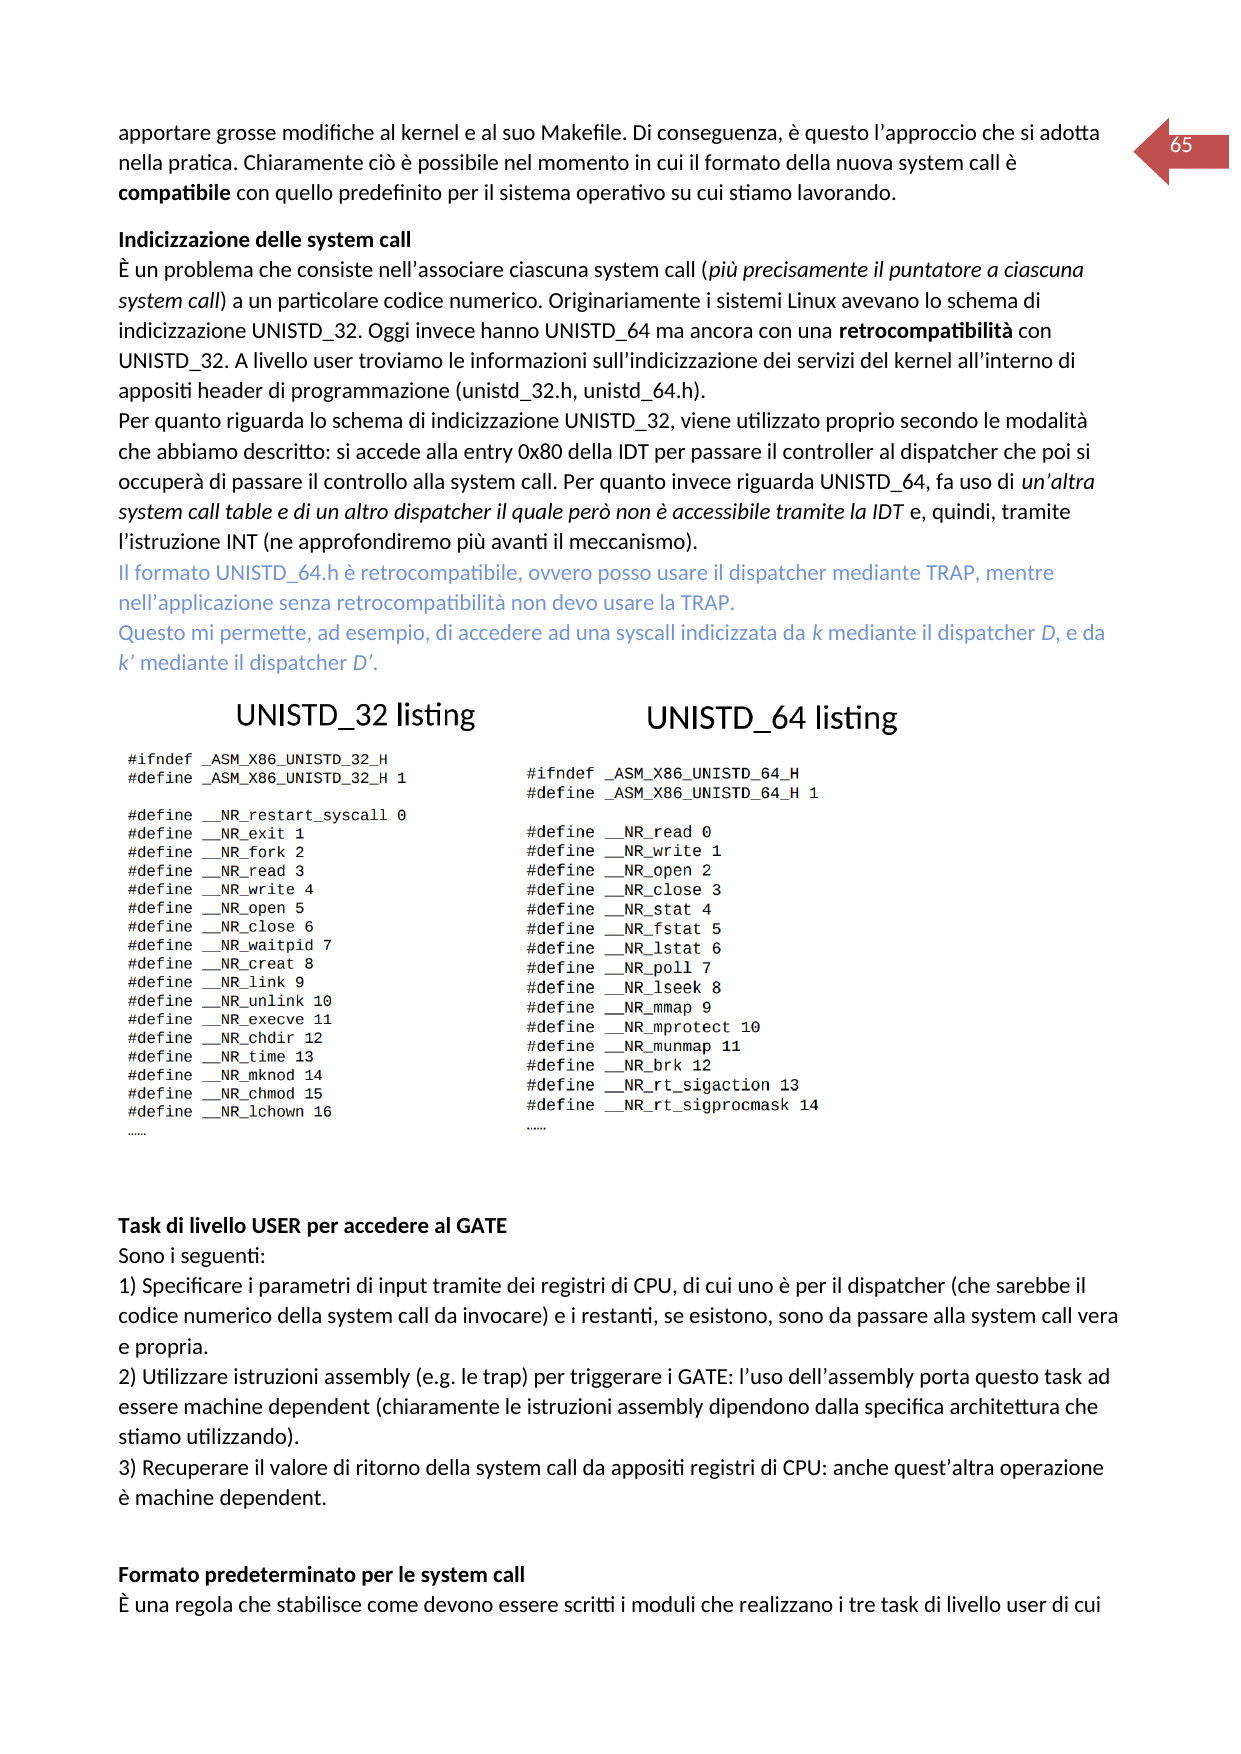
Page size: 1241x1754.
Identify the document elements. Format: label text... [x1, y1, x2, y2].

text Task di livello USER per accedere al GATE Sono i seguenti: 1) Specificare i parametri di input tramite dei registri di CPU, di cui uno è per il dispatcher (che sarebbe il codice numerico della system call da invocare) e i restanti, se esistono, sono da passare alla system call vera e propria. 2) Utilizzare istruzioni assembly (e.g. le trap) per triggerare i GATE: l’uso dell’assembly porta questo task ad essere machine dependent (chiaramente le istruzioni assembly dipendono dalla specifica architettura che stiamo utilizzando). 3) Recuperare il valore di ritorno della system call da appositi registri di CPU: anche quest’altra operazione è machine dependent. [118, 1211, 1122, 1511]
picture [118, 695, 968, 1146]
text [118, 118, 1122, 207]
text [118, 1530, 1122, 1618]
text Indicizzazione delle system call È un problema che consiste nell’associare ciascuna system call (più precisamente il puntatore a ciascuna system call) a un particolare codice numerico. Originariamente i sistemi Linux avevano lo schema di indicizzazione UNISTD_32. Oggi invece hanno UNISTD_64 ma ancora con una retrocompatibilità con UNISTD_32. A livello user troviamo le informazioni sull’indicizzazione dei servizi del kernel all’interno di appositi header di programmazione (unistd_32.h, unistd_64.h). Per quanto riguarda lo schema di indicizzazione UNISTD_32, viene utilizzato proprio secondo le modalità che abbiamo descritto: si accede alla entry 0x80 della IDT per passare il controller al dispatcher che poi si occuperà di passare il controllo alla system call. Per quanto invece riguarda UNISTD_64, fa uso di un’altra system call table e di un altro dispatcher il quale però non è accessibile tramite la IDT e, quindi, tramite l’istruzione INT (ne approfondiremo più avanti il meccanismo). Il formato UNISTD_64.h è retrocompatibile, ovvero posso usare il dispatcher mediante TRAP, mentre nell’applicazione senza retrocompatibilità non devo usare la TRAP. Questo mi permette, ad esempio, di accedere ad una syscall indicizzata da k mediante il dispatcher D, e da k’ mediante il dispatcher D’. [118, 225, 1122, 676]
